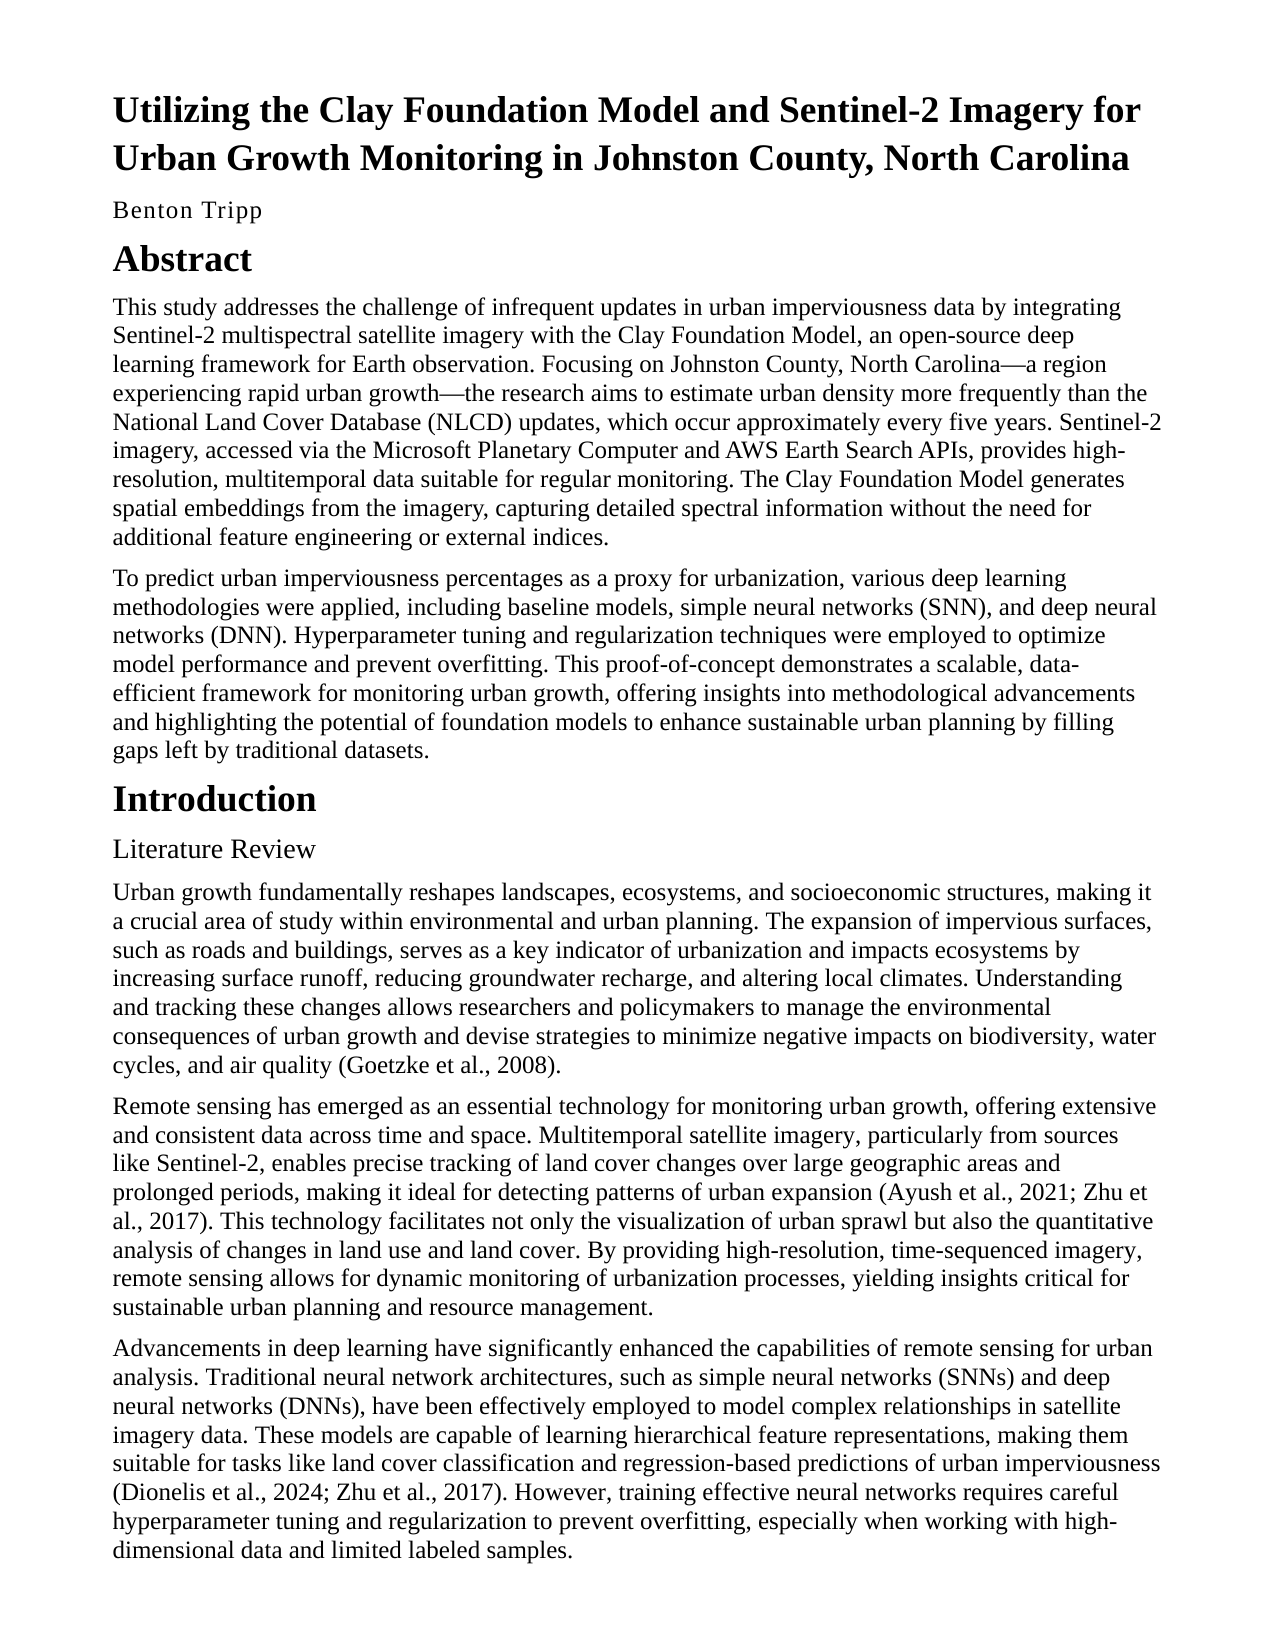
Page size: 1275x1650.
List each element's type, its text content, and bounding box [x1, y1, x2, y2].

subtitle Abstract [112, 236, 1162, 279]
subtitle Benton Tripp [112, 195, 1162, 223]
subtitle Literature Review [112, 832, 1162, 865]
subtitle Introduction [112, 777, 1162, 820]
text Remote sensing has emerged as an essential technology for monitoring urban growth, offering extensive and consistent data across time and space. Multitemporal satellite imagery, particularly from sources like Sentinel-2, enables precise tracking of land cover changes over large geographic areas and prolonged periods, making it ideal for detecting patterns of urban expansion (Ayush et al., 2021; Zhu et al., 2017). This technology facilitates not only the visualization of urban sprawl but also the quantitative analysis of changes in land use and land cover. By providing high-resolution, time-sequenced imagery, remote sensing allows for dynamic monitoring of urbanization processes, yielding insights critical for sustainable urban planning and resource management. [112, 1091, 1162, 1321]
text Advancements in deep learning have significantly enhanced the capabilities of remote sensing for urban analysis. Traditional neural network architectures, such as simple neural networks (SNNs) and deep neural networks (DNNs), have been effectively employed to model complex relationships in satellite imagery data. These models are capable of learning hierarchical feature representations, making them suitable for tasks like land cover classification and regression-based predictions of urban imperviousness (Dionelis et al., 2024; Zhu et al., 2017). However, training effective neural networks requires careful hyperparameter tuning and regularization to prevent overfitting, especially when working with high-dimensional data and limited labeled samples. [112, 1333, 1162, 1563]
text To predict urban imperviousness percentages as a proxy for urbanization, various deep learning methodologies were applied, including baseline models, simple neural networks (SNN), and deep neural networks (DNN). Hyperparameter tuning and regularization techniques were employed to optimize model performance and prevent overfitting. This proof-of-concept demonstrates a scalable, data-efficient framework for monitoring urban growth, offering insights into methodological advancements and highlighting the potential of foundation models to enhance sustainable urban planning by filling gaps left by traditional datasets. [112, 563, 1162, 764]
text This study addresses the challenge of infrequent updates in urban imperviousness data by integrating Sentinel-2 multispectral satellite imagery with the Clay Foundation Model, an open-source deep learning framework for Earth observation. Focusing on Johnston County, North Carolina—a region experiencing rapid urban growth—the research aims to estimate urban density more frequently than the National Land Cover Database (NLCD) updates, which occur approximately every five years. Sentinel-2 imagery, accessed via the Microsoft Planetary Computer and AWS Earth Search APIs, provides high-resolution, multitemporal data suitable for regular monitoring. The Clay Foundation Model generates spatial embeddings from the imagery, capturing detailed spectral information without the need for additional feature engineering or external indices. [112, 292, 1162, 550]
text Urban growth fundamentally reshapes landscapes, ecosystems, and socioeconomic structures, making it a crucial area of study within environmental and urban planning. The expansion of impervious surfaces, such as roads and buildings, serves as a key indicator of urbanization and impacts ecosystems by increasing surface runoff, reducing groundwater recharge, and altering local climates. Understanding and tracking these changes allows researchers and policymakers to manage the environmental consequences of urban growth and devise strategies to minimize negative impacts on biodiversity, water cycles, and air quality (Goetzke et al., 2008). [112, 877, 1162, 1078]
subtitle Utilizing the Clay Foundation Model and Sentinel-2 Imagery for Urban Growth Monitoring in Johnston County, North Carolina [112, 87, 1162, 178]
